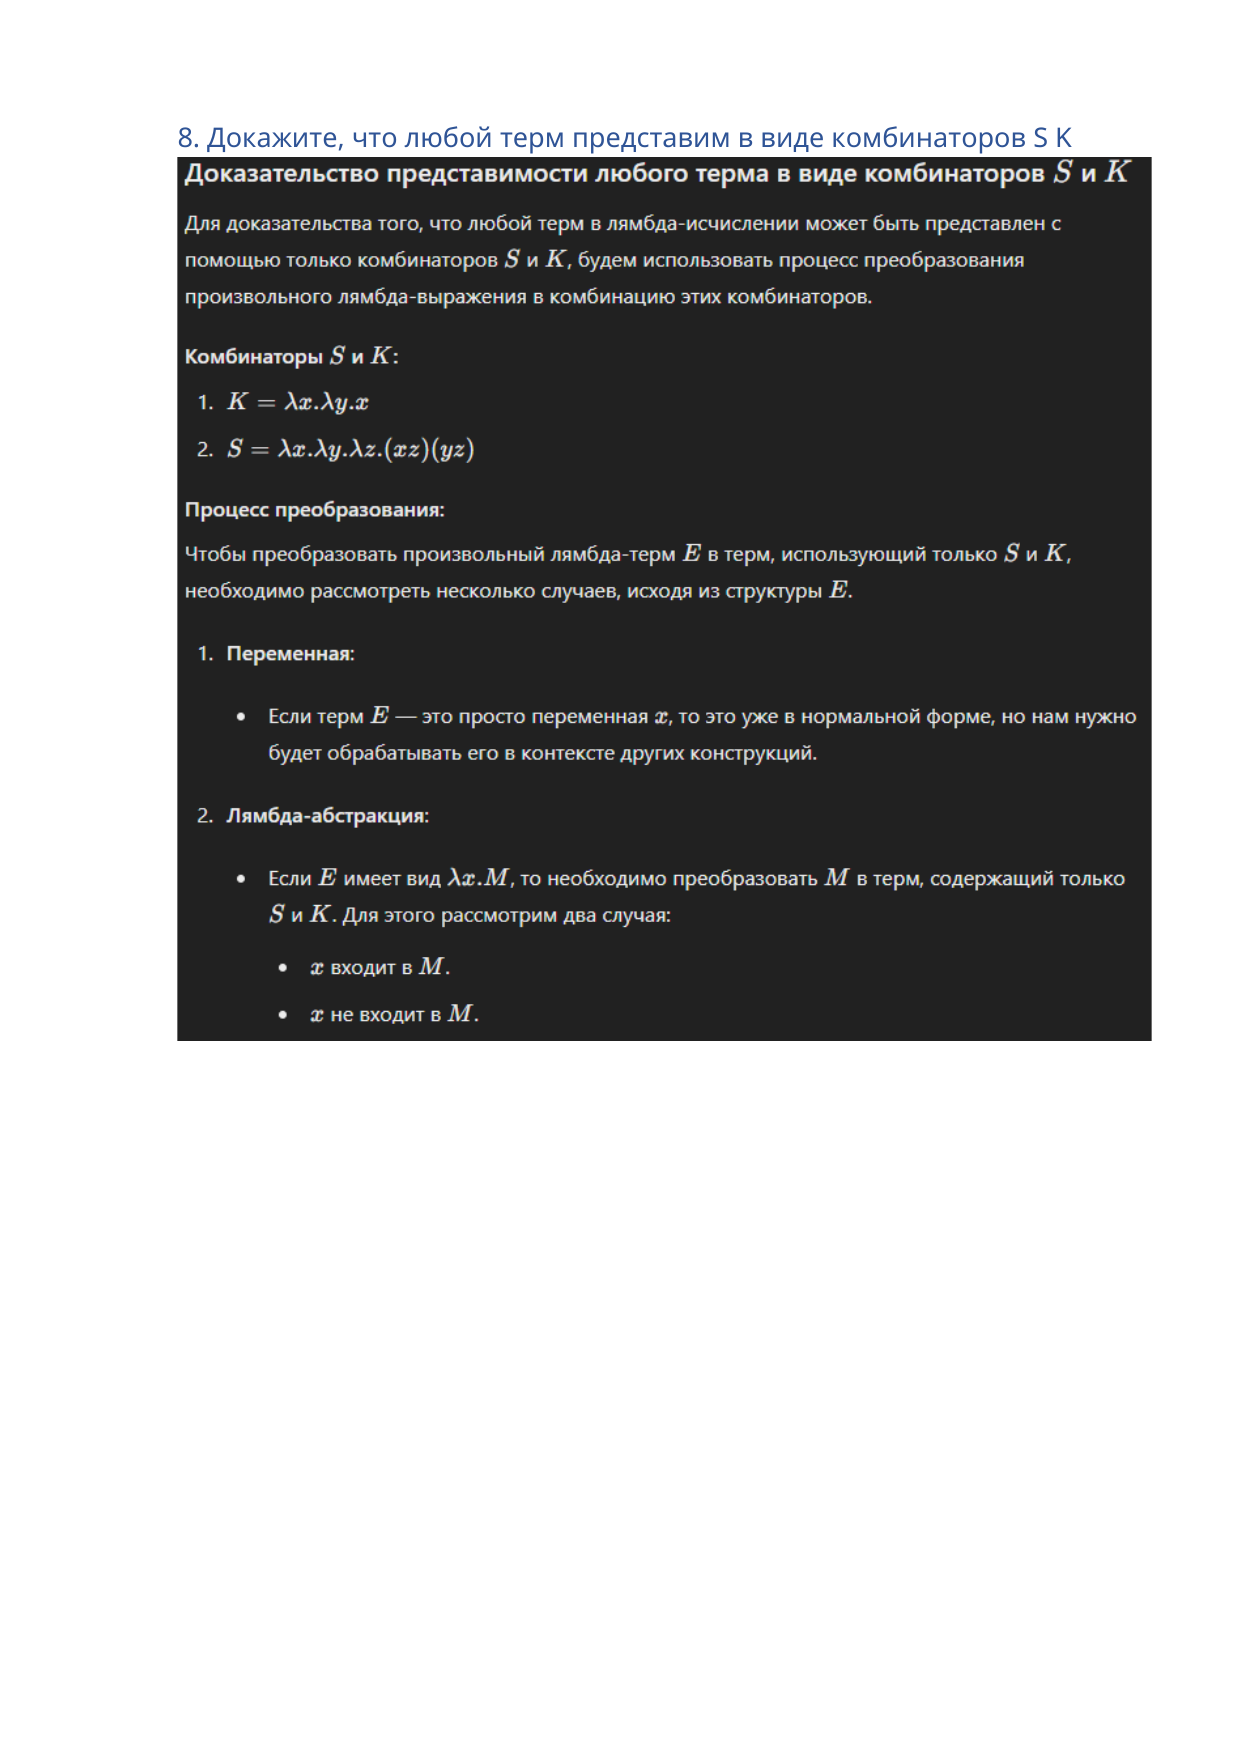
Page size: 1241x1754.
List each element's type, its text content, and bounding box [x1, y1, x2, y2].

subtitle 8. Докажите, что любой терм представим в виде комбинаторов S K [177, 118, 1152, 155]
picture [177, 157, 1152, 1041]
